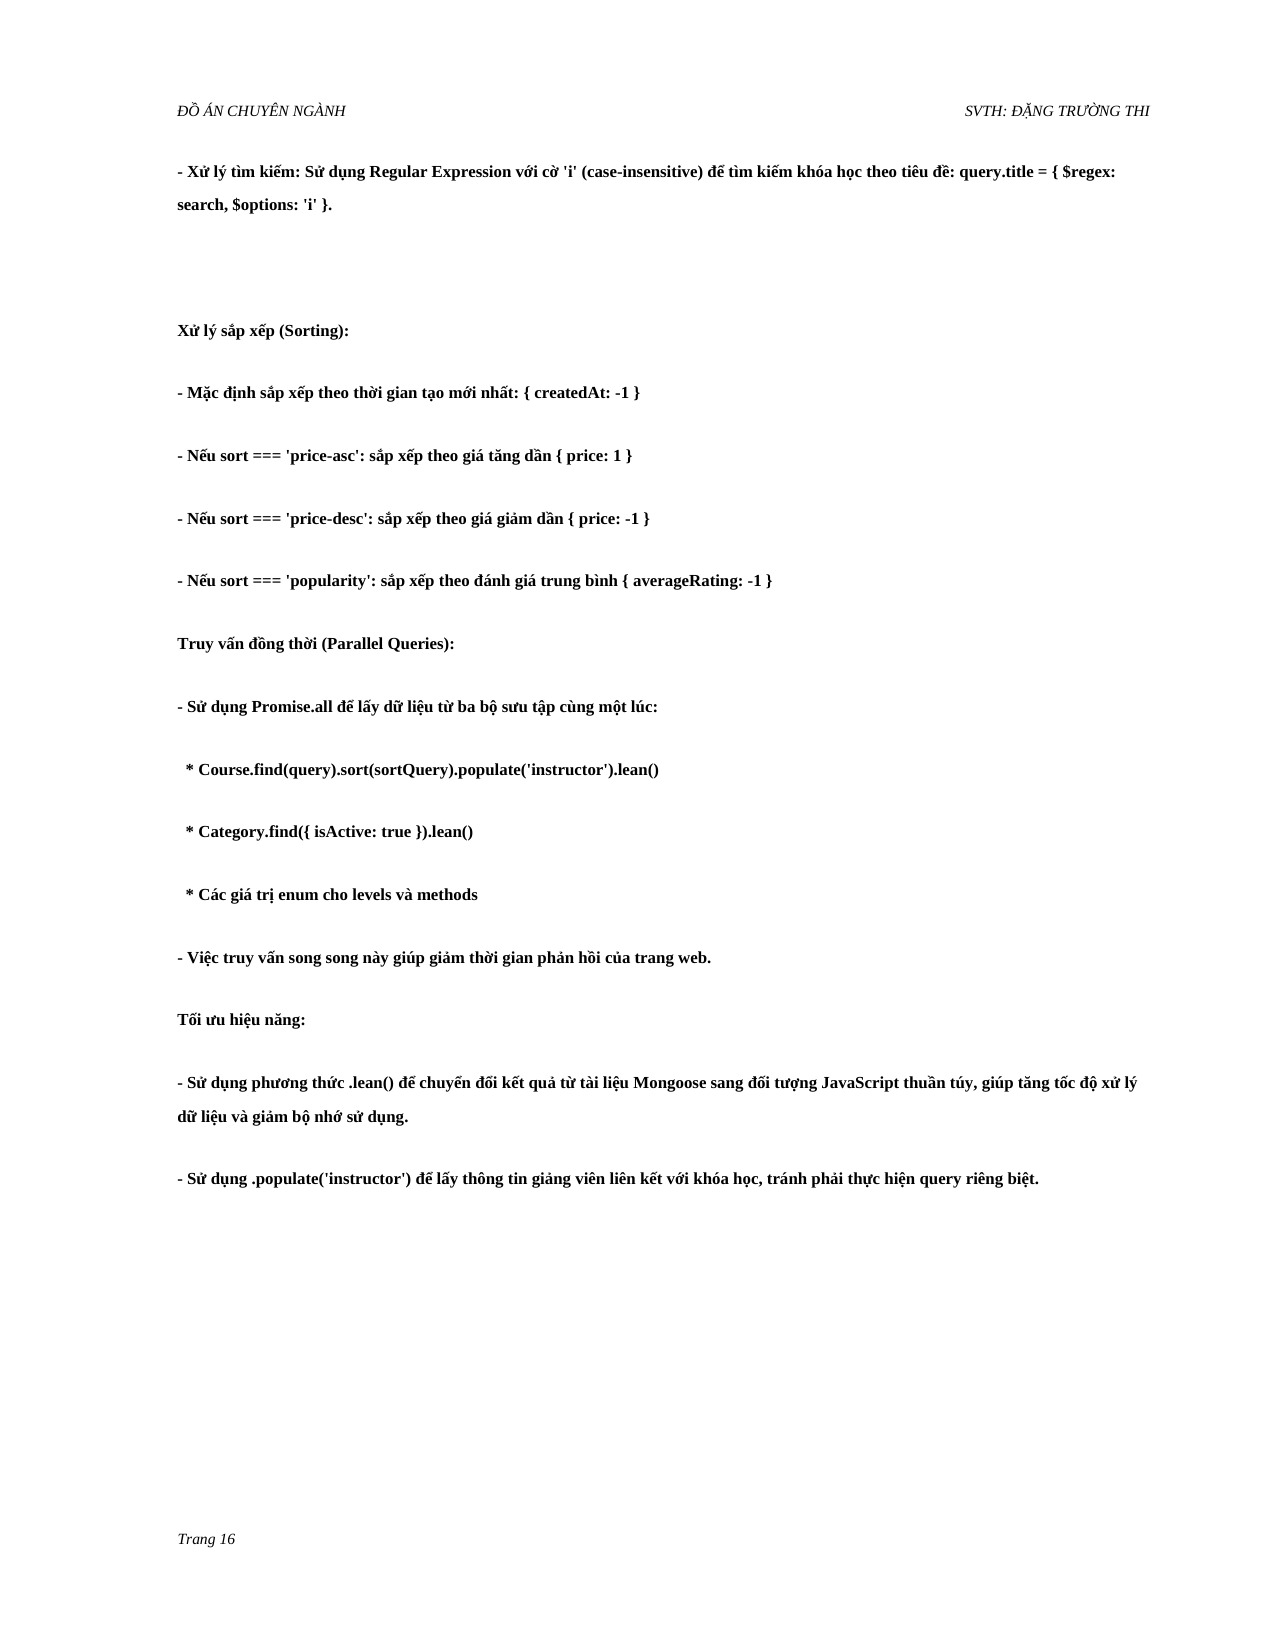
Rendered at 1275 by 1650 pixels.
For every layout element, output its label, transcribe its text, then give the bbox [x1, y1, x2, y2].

text - Việc truy vấn song song này giúp giảm thời gian phản hồi của trang web. [177, 933, 1157, 967]
text - Mặc định sắp xếp theo thời gian tạo mới nhất: { createdAt: -1 } [177, 369, 1157, 402]
text Truy vấn đồng thời (Parallel Queries): [177, 620, 1157, 653]
text - Nếu sort === 'price-asc': sắp xếp theo giá tăng dần { price: 1 } [177, 432, 1157, 465]
text - Xử lý tìm kiếm: Sử dụng Regular Expression với cờ 'i' (case-insensitive) để tìm kiếm khóa học theo tiêu đề: query.title = { $regex: search, $options: 'i' }. [177, 147, 1157, 214]
text - Sử dụng phương thức .lean() để chuyển đổi kết quả từ tài liệu Mongoose sang đối tượng JavaScript thuần túy, giúp tăng tốc độ xử lý dữ liệu và giảm bộ nhớ sử dụng. [177, 1059, 1157, 1126]
text - Sử dụng .populate('instructor') để lấy thông tin giảng viên liên kết với khóa học, tránh phải thực hiện query riêng biệt. [177, 1155, 1157, 1188]
text - Sử dụng Promise.all để lấy dữ liệu từ ba bộ sưu tập cùng một lúc: [177, 682, 1157, 716]
text - Nếu sort === 'price-desc': sắp xếp theo giá giảm dần { price: -1 } [177, 494, 1157, 528]
text - Nếu sort === 'popularity': sắp xếp theo đánh giá trung bình { averageRating: -1 } [177, 557, 1157, 591]
text Tối ưu hiệu năng: [177, 996, 1157, 1029]
text Xử lý sắp xếp (Sorting): [177, 306, 1157, 340]
text * Course.find(query).sort(sortQuery).populate('instructor').lean() [177, 745, 1157, 779]
text * Category.find({ isActive: true }).lean() [177, 808, 1157, 841]
text * Các giá trị enum cho levels và methods [177, 871, 1157, 904]
